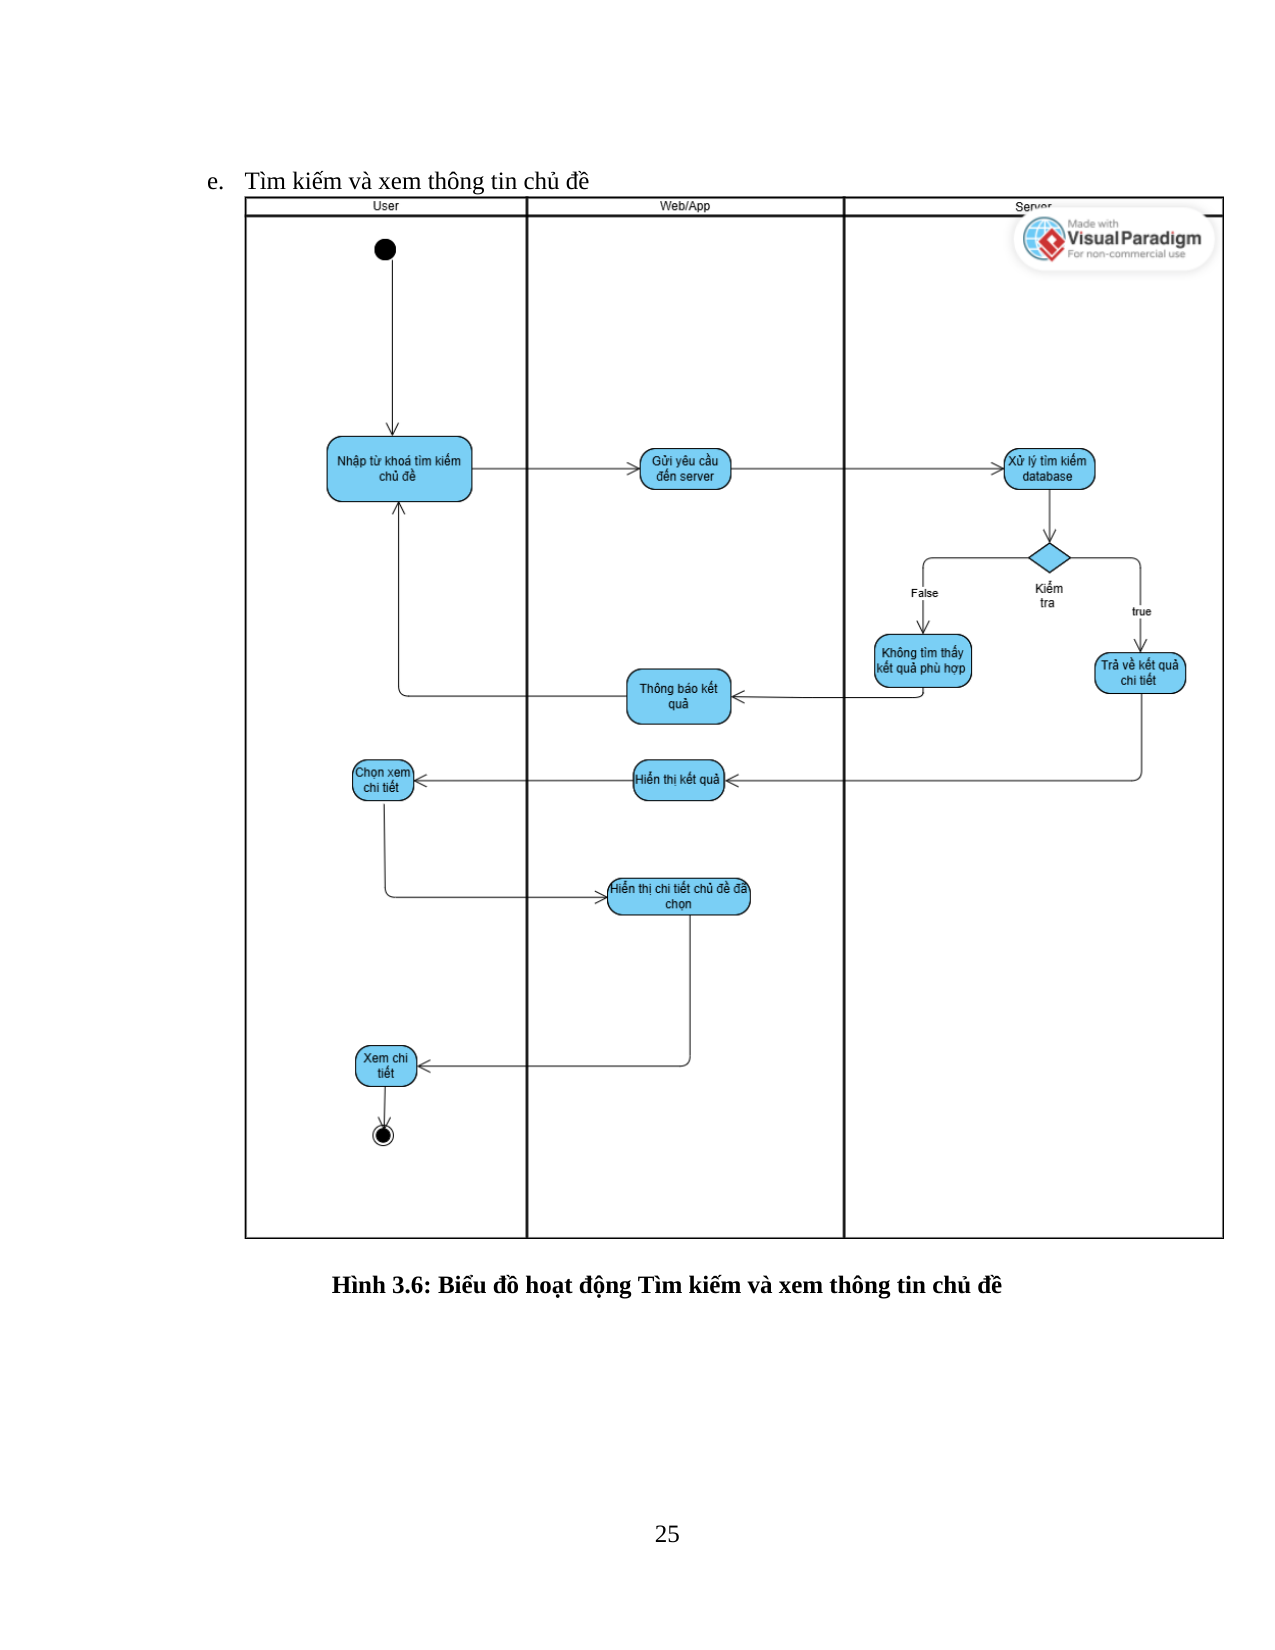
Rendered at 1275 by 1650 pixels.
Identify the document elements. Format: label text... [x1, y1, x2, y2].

picture [244, 196, 1224, 1239]
text Hình 3.6: Biểu đồ hoạt động Tìm kiếm và xem thông tin chủ đề [177, 1270, 1157, 1299]
